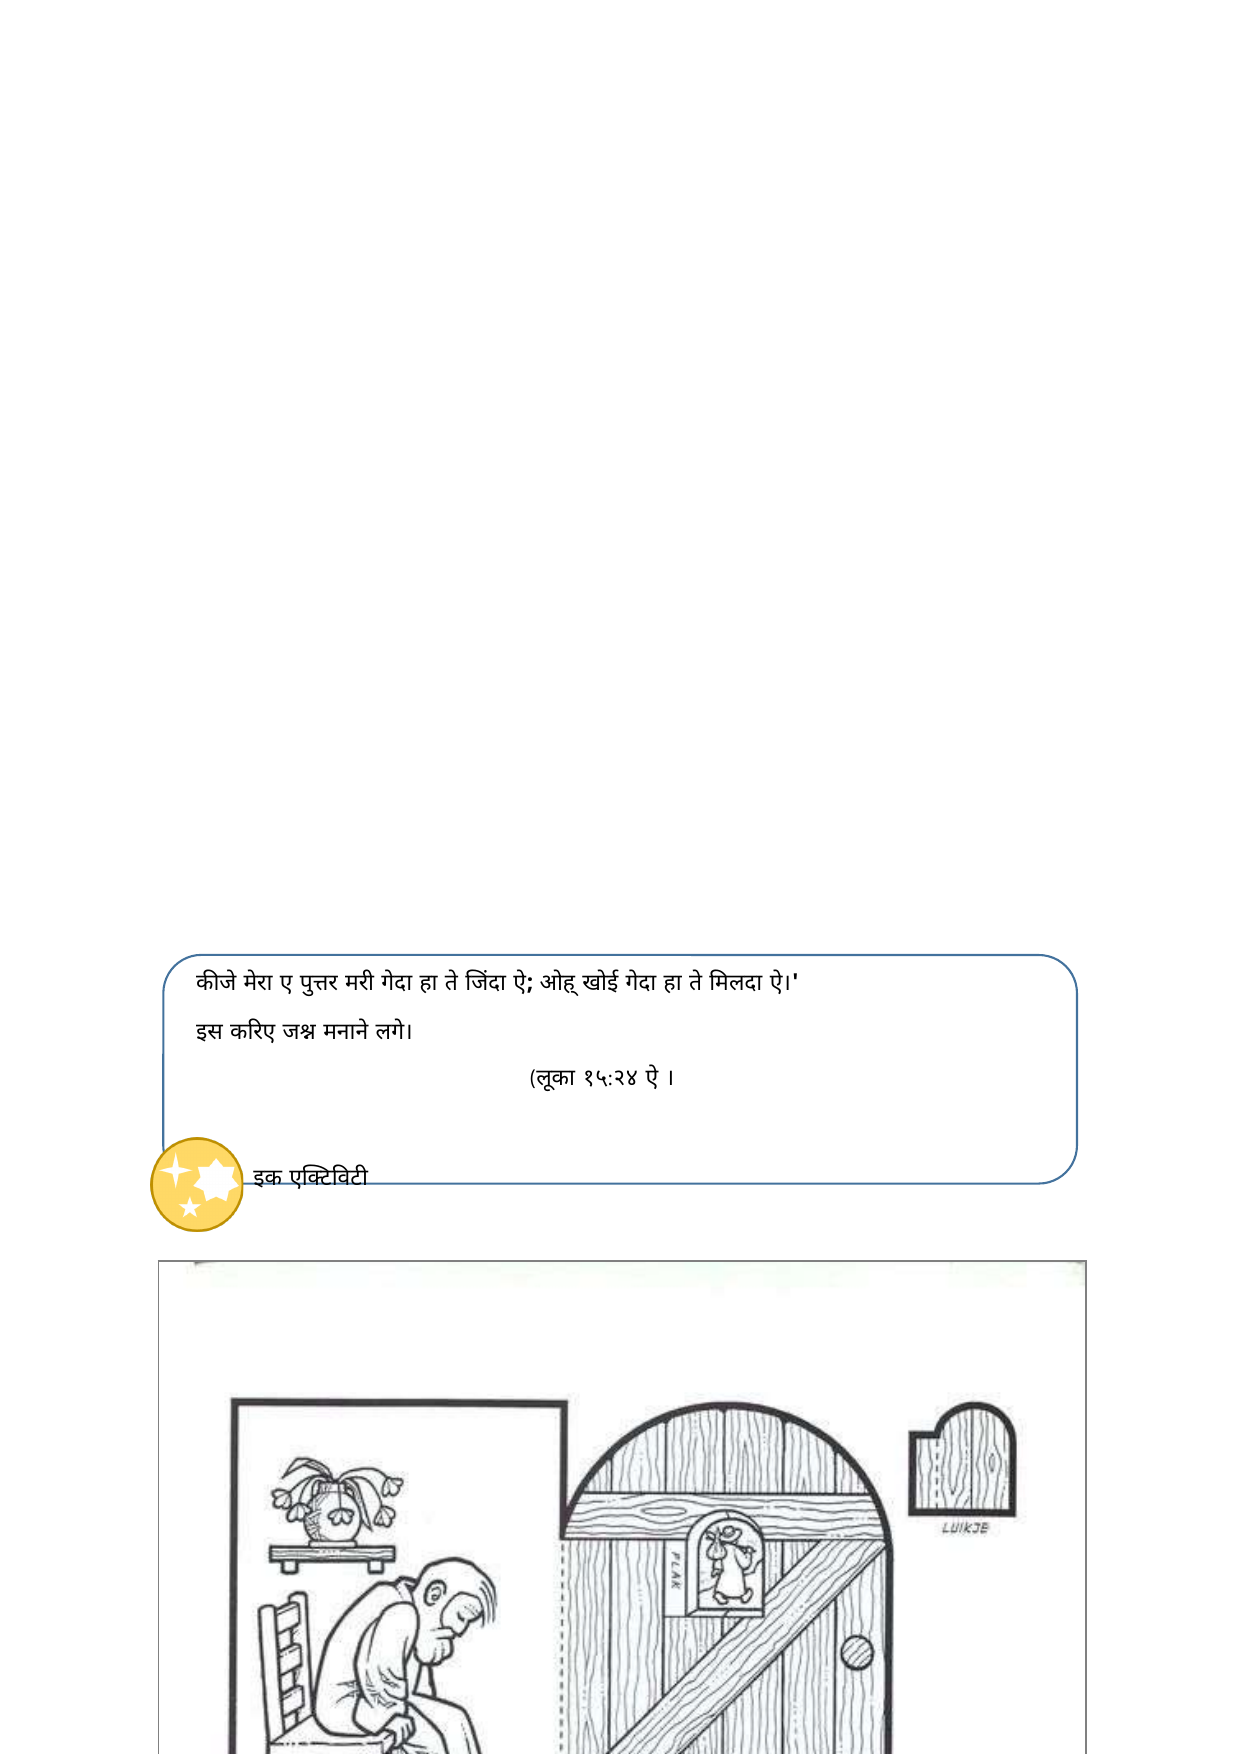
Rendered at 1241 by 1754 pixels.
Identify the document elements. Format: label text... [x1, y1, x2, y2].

picture [159, 1262, 1085, 1754]
text इक एक्टिविटी [244, 1164, 1090, 1190]
text इस करिए जश्न मनाने लगे। [150, 1018, 1090, 1045]
text (लूका १५:२४ ऐ । [150, 1064, 1090, 1093]
text कीजे मेरा ए पुत्तर मरी गेदा हा ते जिंदा ऐ; ओह् खोई गेदा हा ते मिलदा ऐ।' [150, 969, 1090, 999]
picture [150, 1137, 244, 1232]
